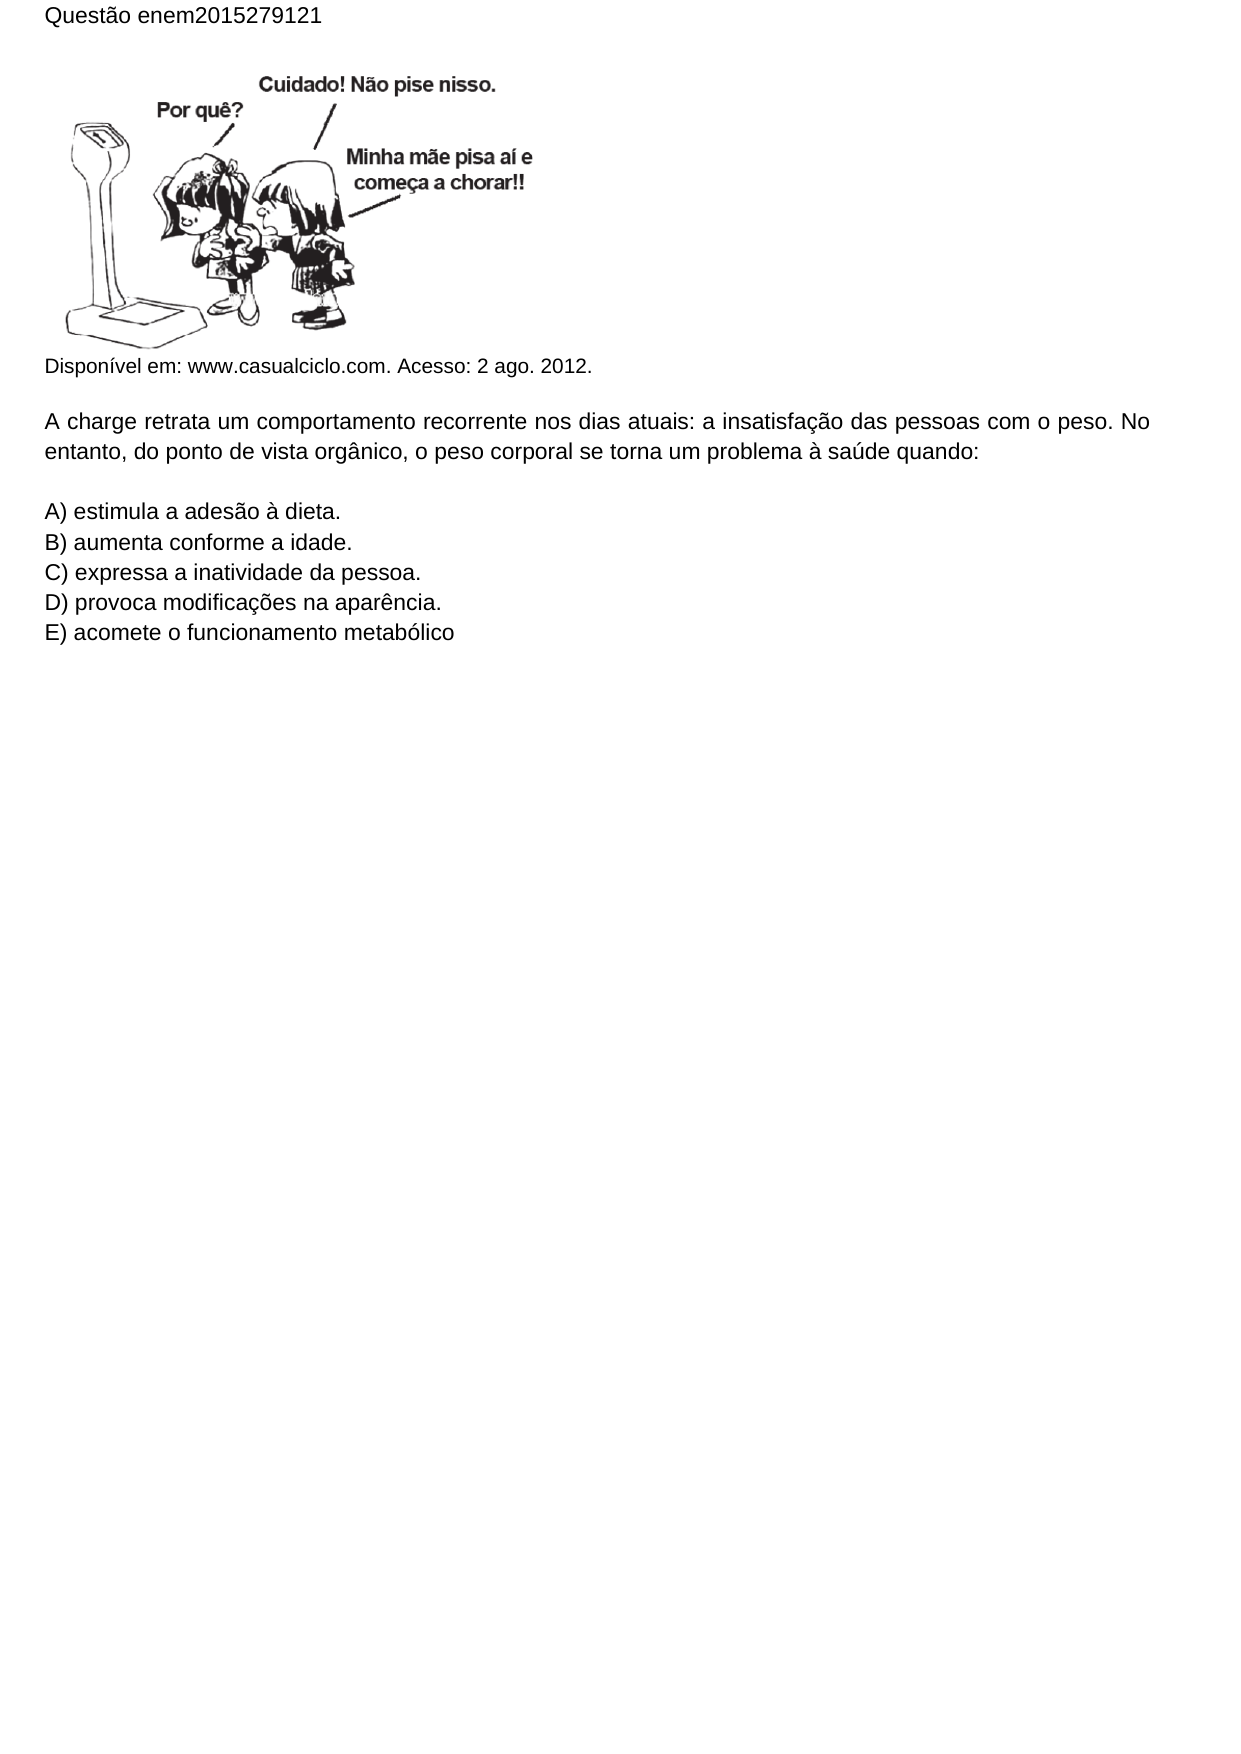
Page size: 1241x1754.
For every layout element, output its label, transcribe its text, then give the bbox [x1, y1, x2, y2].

text A charge retrata um comportamento recorrente nos dias atuais: a insatisfação das pessoas com o peso. No entanto, do ponto de vista orgânico, o peso corporal se torna um problema à saúde quando: [44, 408, 1151, 464]
text Disponível em: www.casualciclo.com. Acesso: 2 ago. 2012. [44, 353, 1151, 377]
text E) acomete o funcionamento metabólico [44, 619, 1151, 645]
text Questão enem2015279121 [44, 2, 1151, 28]
text C) expressa a inatividade da pessoa. [44, 559, 1151, 585]
text B) aumenta conforme a idade. [44, 528, 1151, 555]
picture [44, 62, 566, 350]
text D) provoca modificações na aparência. [44, 589, 1151, 615]
text A) estimula a adesão à dieta. [44, 498, 1151, 524]
